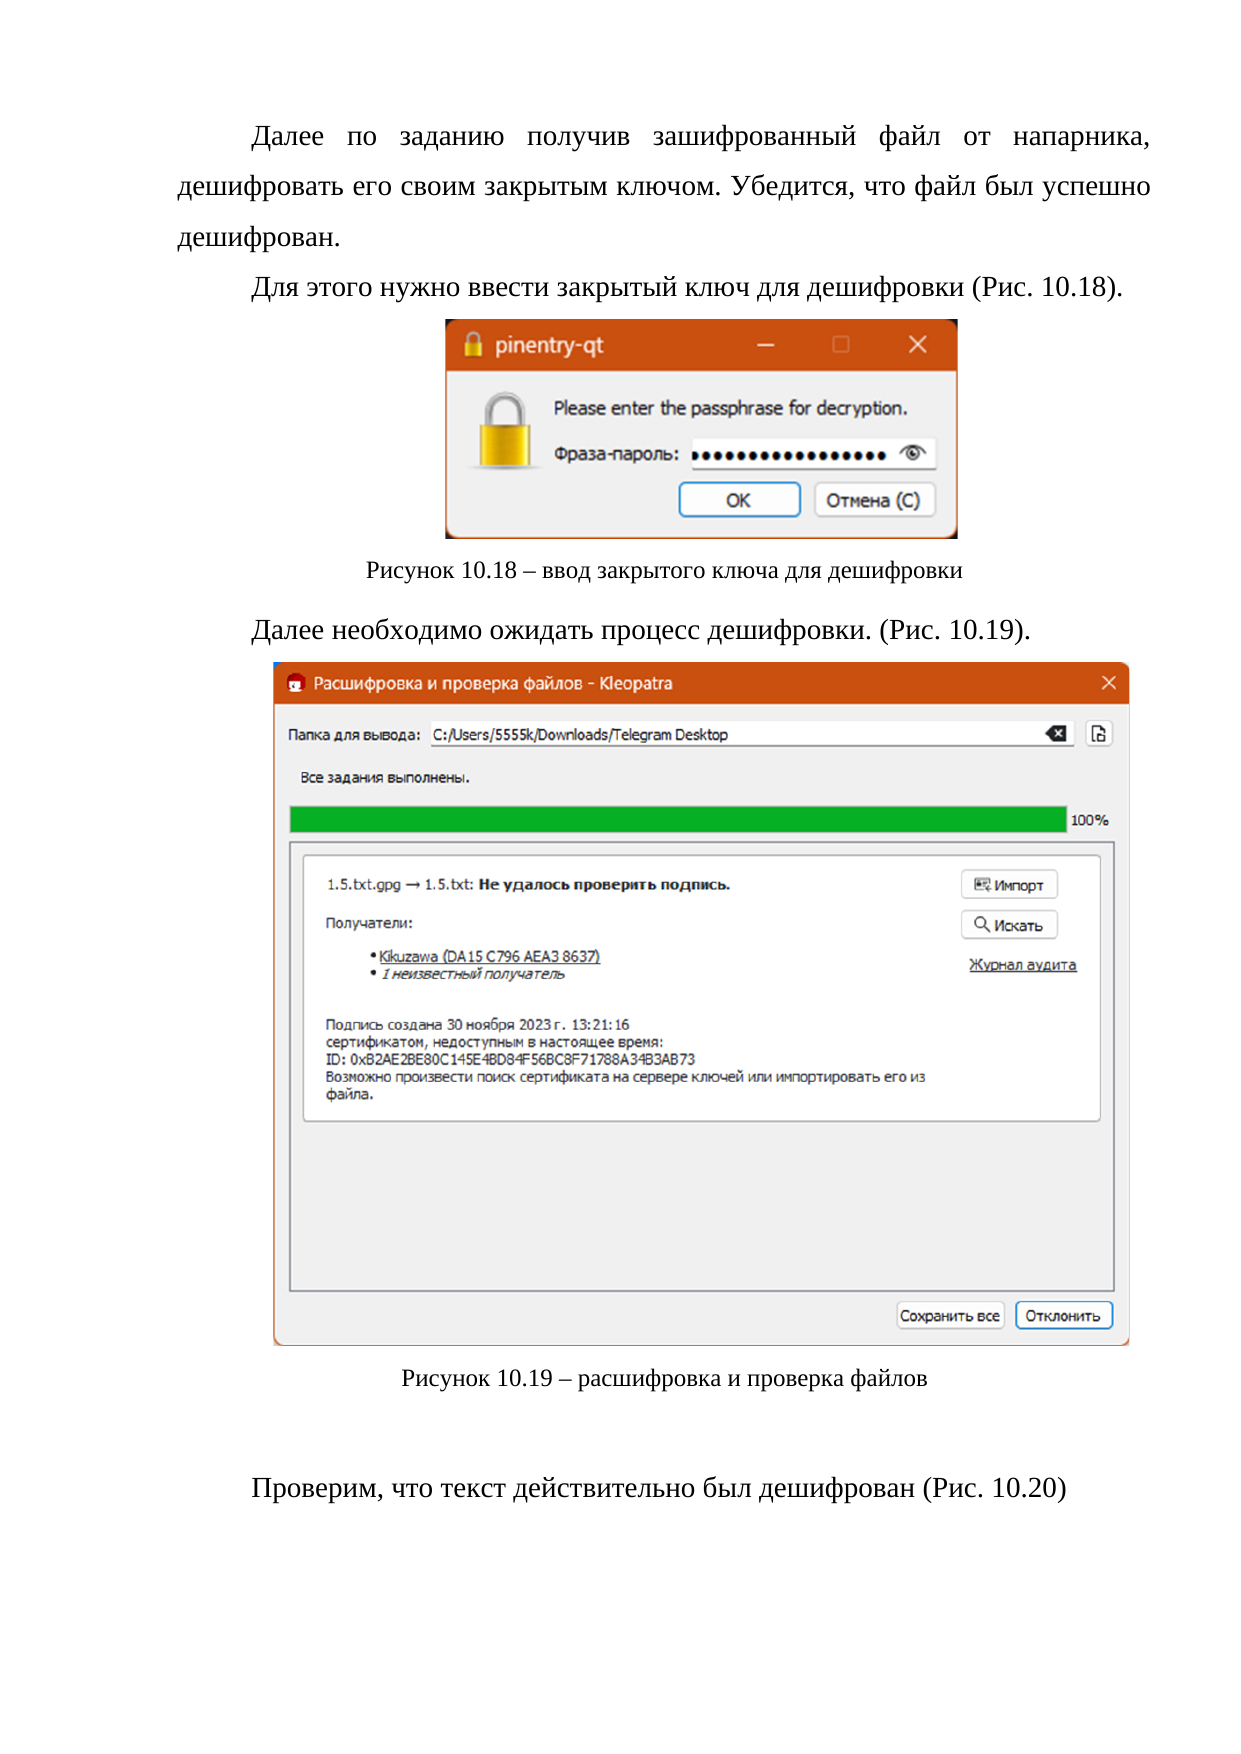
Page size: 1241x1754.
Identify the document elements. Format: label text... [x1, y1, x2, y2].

picture [445, 319, 958, 539]
text Далее по заданию получив зашифрованный файл от напарника, дешифровать его своим закрытым ключом. Убедится, что файл был успешно дешифрован. [177, 118, 1152, 252]
text Для этого нужно ввести закрытый ключ для дешифровки (Рис. 10.18). [177, 269, 1152, 303]
text Рисунок 10.19 – расшифровка и проверка файлов [177, 1363, 1152, 1391]
text Рисунок 10.18 – ввод закрытого ключа для дешифровки [177, 555, 1152, 584]
picture [273, 662, 1130, 1346]
text Проверим, что текст действительно был дешифрован (Рис. 10.20) [177, 1470, 1152, 1504]
text Далее необходимо ожидать процесс дешифровки. (Рис. 10.19). [177, 612, 1152, 646]
